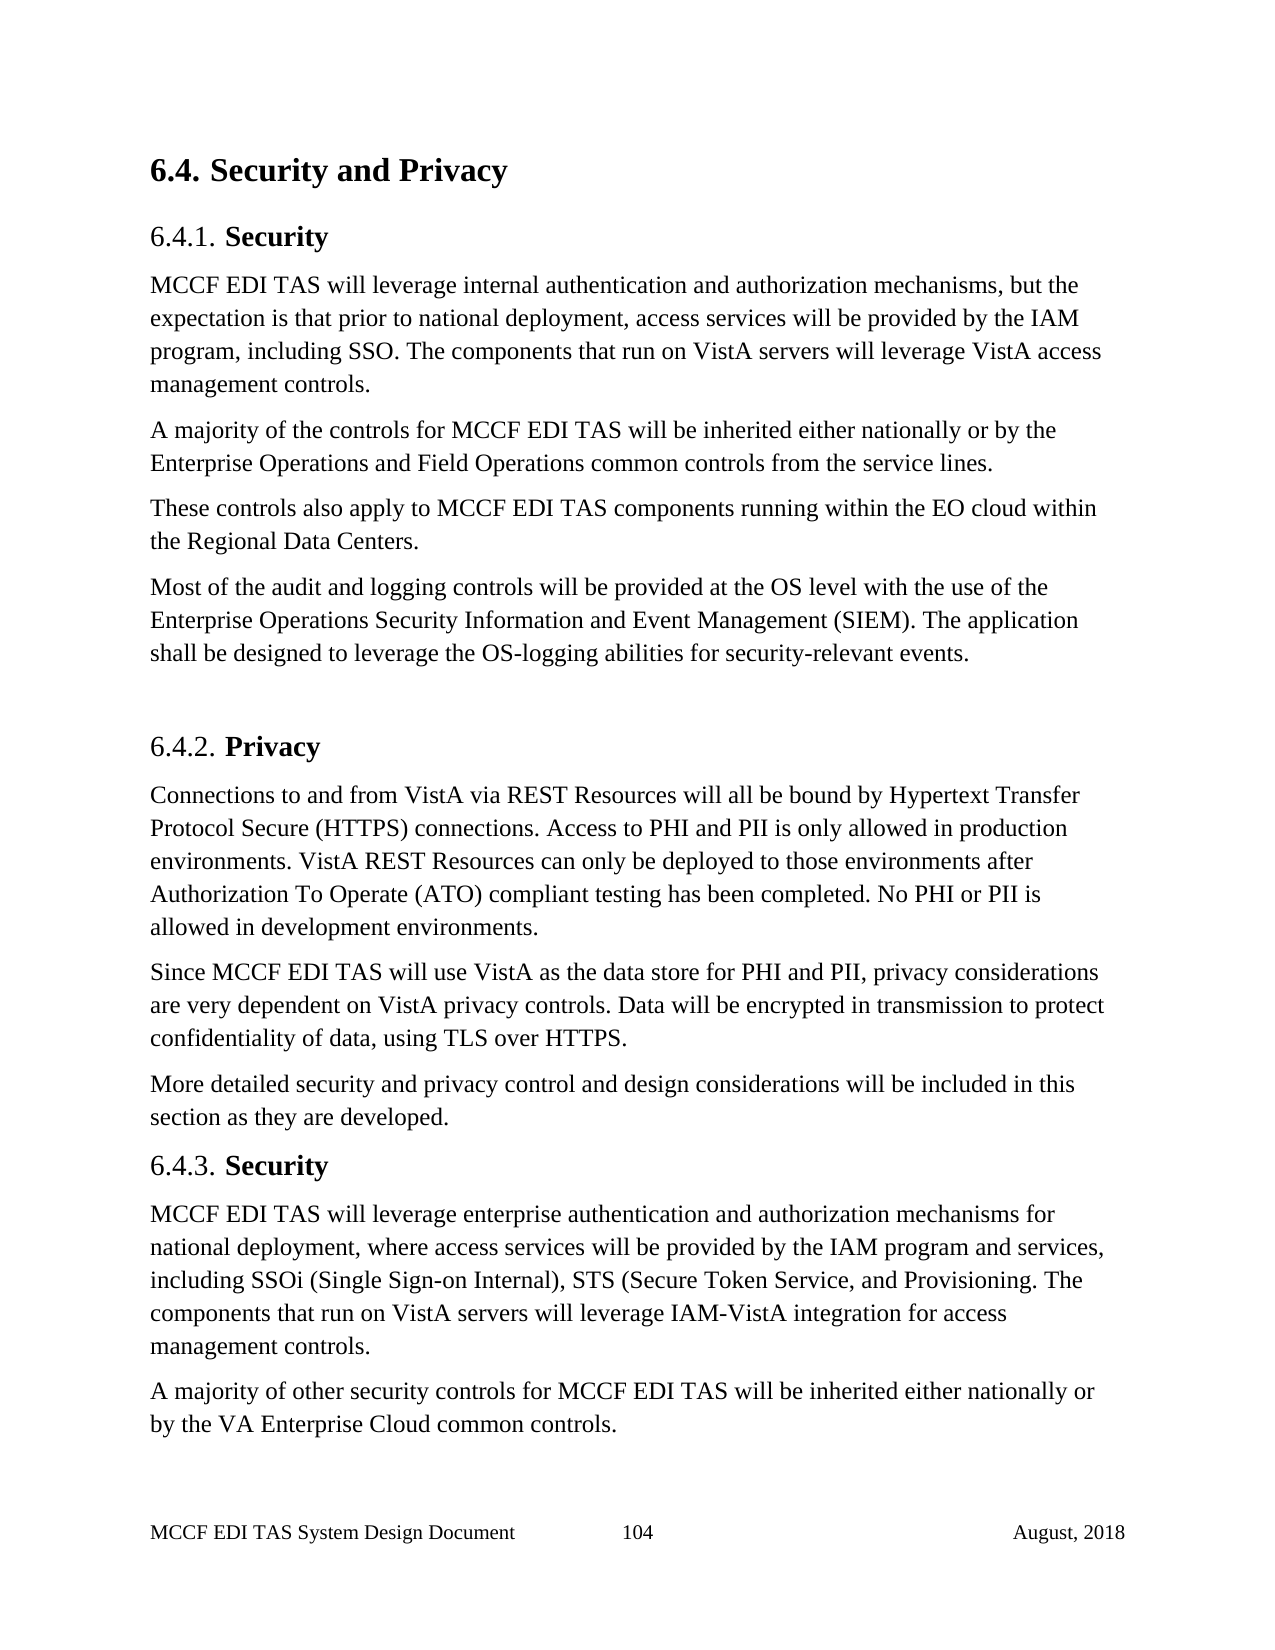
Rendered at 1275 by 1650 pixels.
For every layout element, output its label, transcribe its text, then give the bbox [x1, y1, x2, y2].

text Most of the audit and logging controls will be provided at the OS level with the use of the Enterprise Operations Security Information and Event Management (SIEM). The application shall be designed to leverage the OS-logging abilities for security-relevant events. [150, 572, 1125, 667]
text Connections to and from VistA via REST Resources will all be bound by Hypertext Transfer Protocol Secure (HTTPS) connections. Access to PHI and PII is only allowed in production environments. VistA REST Resources can only be deployed to those environments after Authorization To Operate (ATO) compliant testing has been completed. No PHI or PII is allowed in development environments. [150, 780, 1125, 941]
text A majority of other security controls for MCCF EDI TAS will be inherited either nationally or by the VA Enterprise Cloud common controls. [150, 1376, 1125, 1438]
subtitle Security [150, 1148, 1125, 1181]
text MCCF EDI TAS will leverage internal authentication and authorization mechanisms, but the expectation is that prior to national deployment, access services will be provided by the IAM program, including SSO. The components that run on VistA servers will leverage VistA access management controls. [150, 270, 1125, 398]
text Since MCCF EDI TAS will use VistA as the data store for PHI and PII, privacy considerations are very dependent on VistA privacy controls. Data will be encrypted in transmission to protect confidentiality of data, using TLS over HTTPS. [150, 957, 1125, 1052]
text A majority of the controls for MCCF EDI TAS will be inherited either nationally or by the Enterprise Operations and Field Operations common controls from the service lines. [150, 415, 1125, 476]
text These controls also apply to MCCF EDI TAS components running within the EO cloud within the Regional Data Centers. [150, 493, 1125, 555]
subtitle Security and Privacy [150, 150, 1125, 188]
subtitle Security [150, 219, 1125, 253]
subtitle Privacy [150, 729, 1125, 762]
text More detailed security and privacy control and design considerations will be included in this section as they are developed. [150, 1069, 1125, 1131]
text MCCF EDI TAS will leverage enterprise authentication and authorization mechanisms for national deployment, where access services will be provided by the IAM program and services, including SSOi (Single Sign-on Internal), STS (Secure Token Service, and Provisioning. The components that run on VistA servers will leverage IAM-VistA integration for access management controls. [150, 1199, 1125, 1359]
